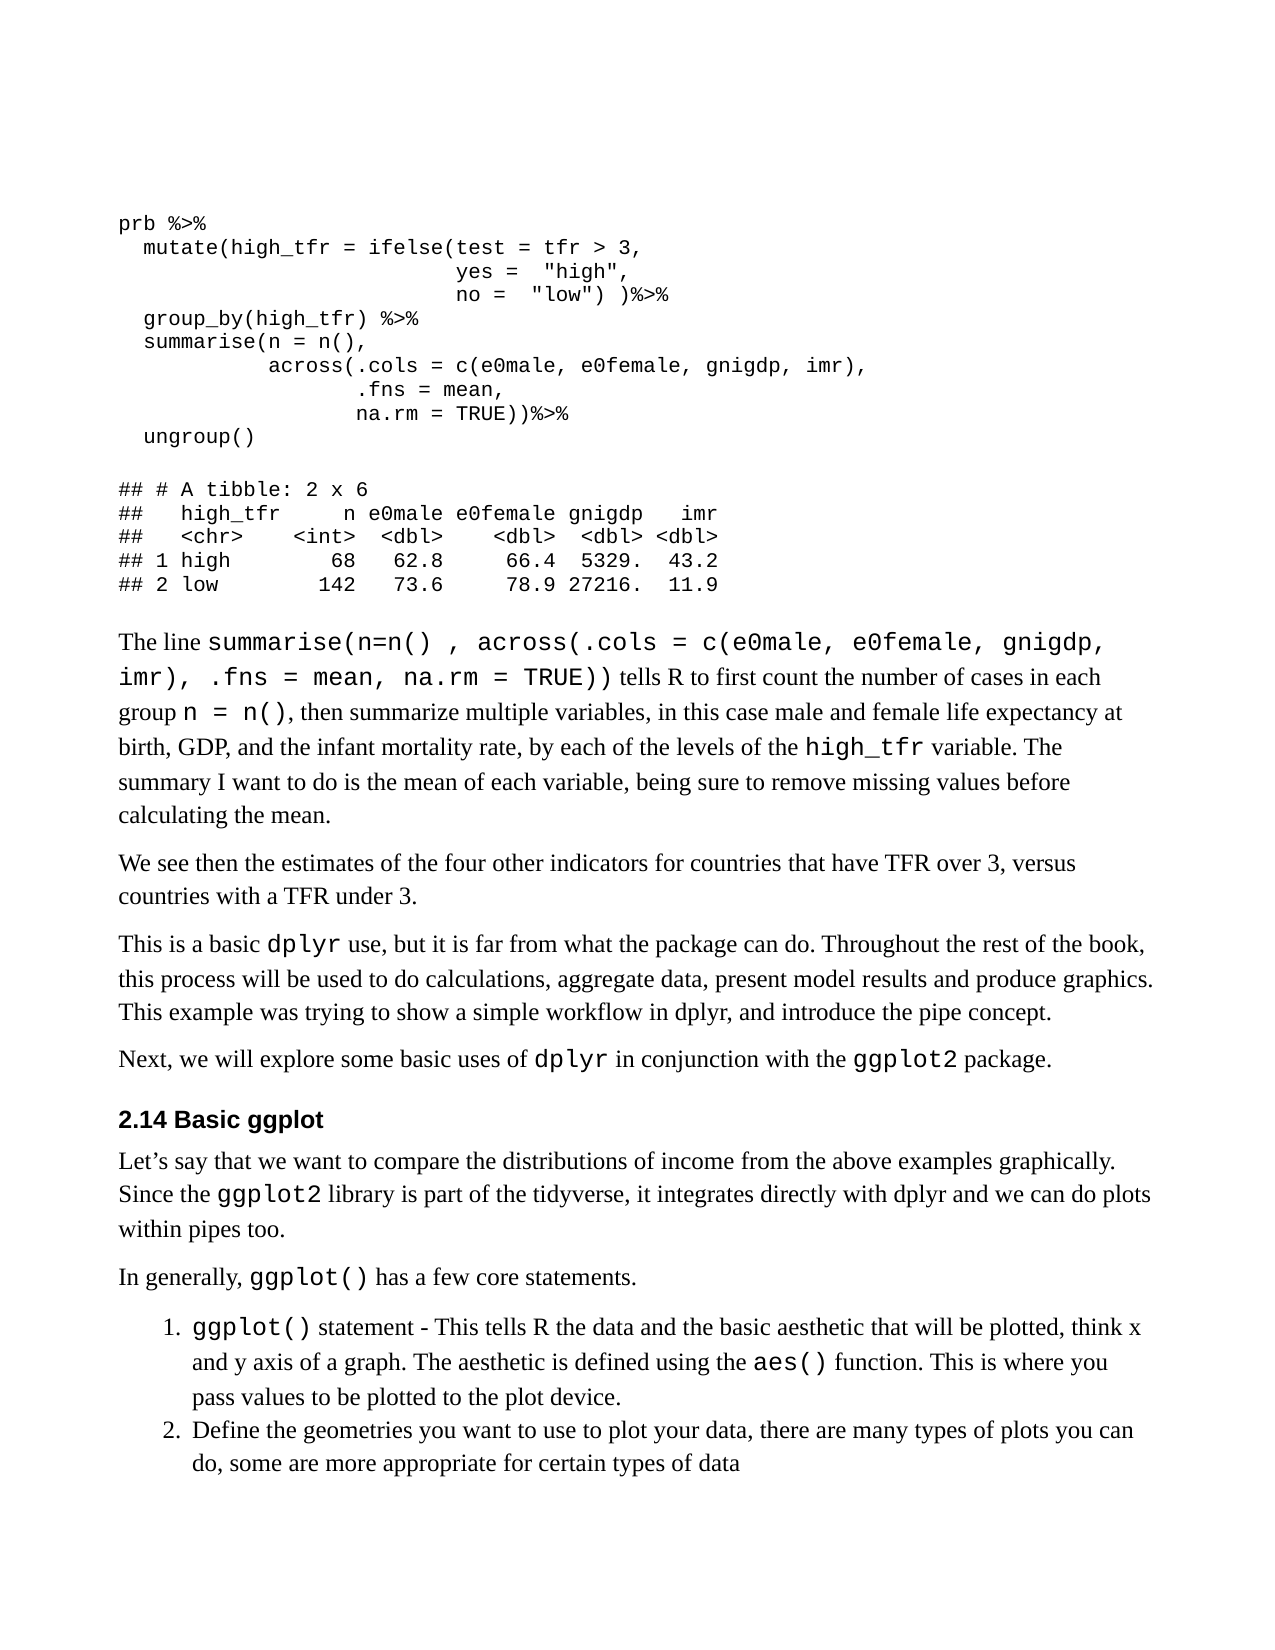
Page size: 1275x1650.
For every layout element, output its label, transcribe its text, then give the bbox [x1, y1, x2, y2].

text across(.cols = c(e0male, e0female, gnigdp, imr), [118, 355, 1157, 379]
text group_by(high_tfr) %>% [118, 308, 1157, 332]
text ungroup() [118, 426, 1157, 450]
text ## # A tibble: 2 x 6 [118, 479, 1157, 503]
list ggplot() statement - This tells R the data and the basic aesthetic that will be plotted, think x and y axis of a graph. The aesthetic is defined using the aes() function. This is where you pass values to be plotted to the plot device. [162, 1312, 1157, 1411]
text This is a basic dplyr use, but it is far from what the package can do. Throughout the rest of the book, this process will be used to do calculations, aggregate data, present model results and produce graphics. This example was trying to show a simple workflow in dplyr, and introduce the pipe concept. [118, 929, 1157, 1026]
subtitle 2.14 Basic ggplot [118, 1105, 1157, 1133]
text The line summarise(n=n() , across(.cols = c(e0male, e0female, gnigdp, imr), .fns = mean, na.rm = TRUE)) tells R to first count the number of cases in each group n = n(), then summarize multiple variables, in this case male and female life expectancy at birth, GDP, and the infant mortality rate, by each of the levels of the high_tfr variable. The summary I want to do is the mean of each variable, being sure to remove missing values before calculating the mean. [118, 627, 1157, 829]
text In generally, ggplot() has a few core statements. [118, 1262, 1157, 1293]
text yes = "high", [118, 261, 1157, 284]
text Next, we will explore some basic uses of dplyr in conjunction with the ggplot2 package. [118, 1044, 1157, 1075]
text We see then the estimates of the four other indicators for countries that have TFR over 3, versus countries with a TFR under 3. [118, 848, 1157, 910]
text Let’s say that we want to compare the distributions of income from the above examples graphically. Since the ggplot2 library is part of the tidyverse, it integrates directly with dplyr and we can do plots within pipes too. [118, 1146, 1157, 1243]
text ## <chr> <int> <dbl> <dbl> <dbl> <dbl> [118, 527, 1157, 550]
text summarise(n = n(), [118, 332, 1157, 355]
text ## 2 low 142 73.6 78.9 27216. 11.9 [118, 574, 1157, 597]
text ## 1 high 68 62.8 66.4 5329. 43.2 [118, 550, 1157, 574]
text mutate(high_tfr = ifelse(test = tfr > 3, [118, 237, 1157, 261]
list Define the geometries you want to use to plot your data, there are many types of plots you can do, some are more appropriate for certain types of data [162, 1415, 1157, 1477]
text ## high_tfr n e0male e0female gnigdp imr [118, 503, 1157, 527]
text prb %>% [118, 213, 1157, 237]
text .fns = mean, [118, 379, 1157, 402]
text na.rm = TRUE))%>% [118, 402, 1157, 426]
text no = "low") )%>% [118, 284, 1157, 308]
